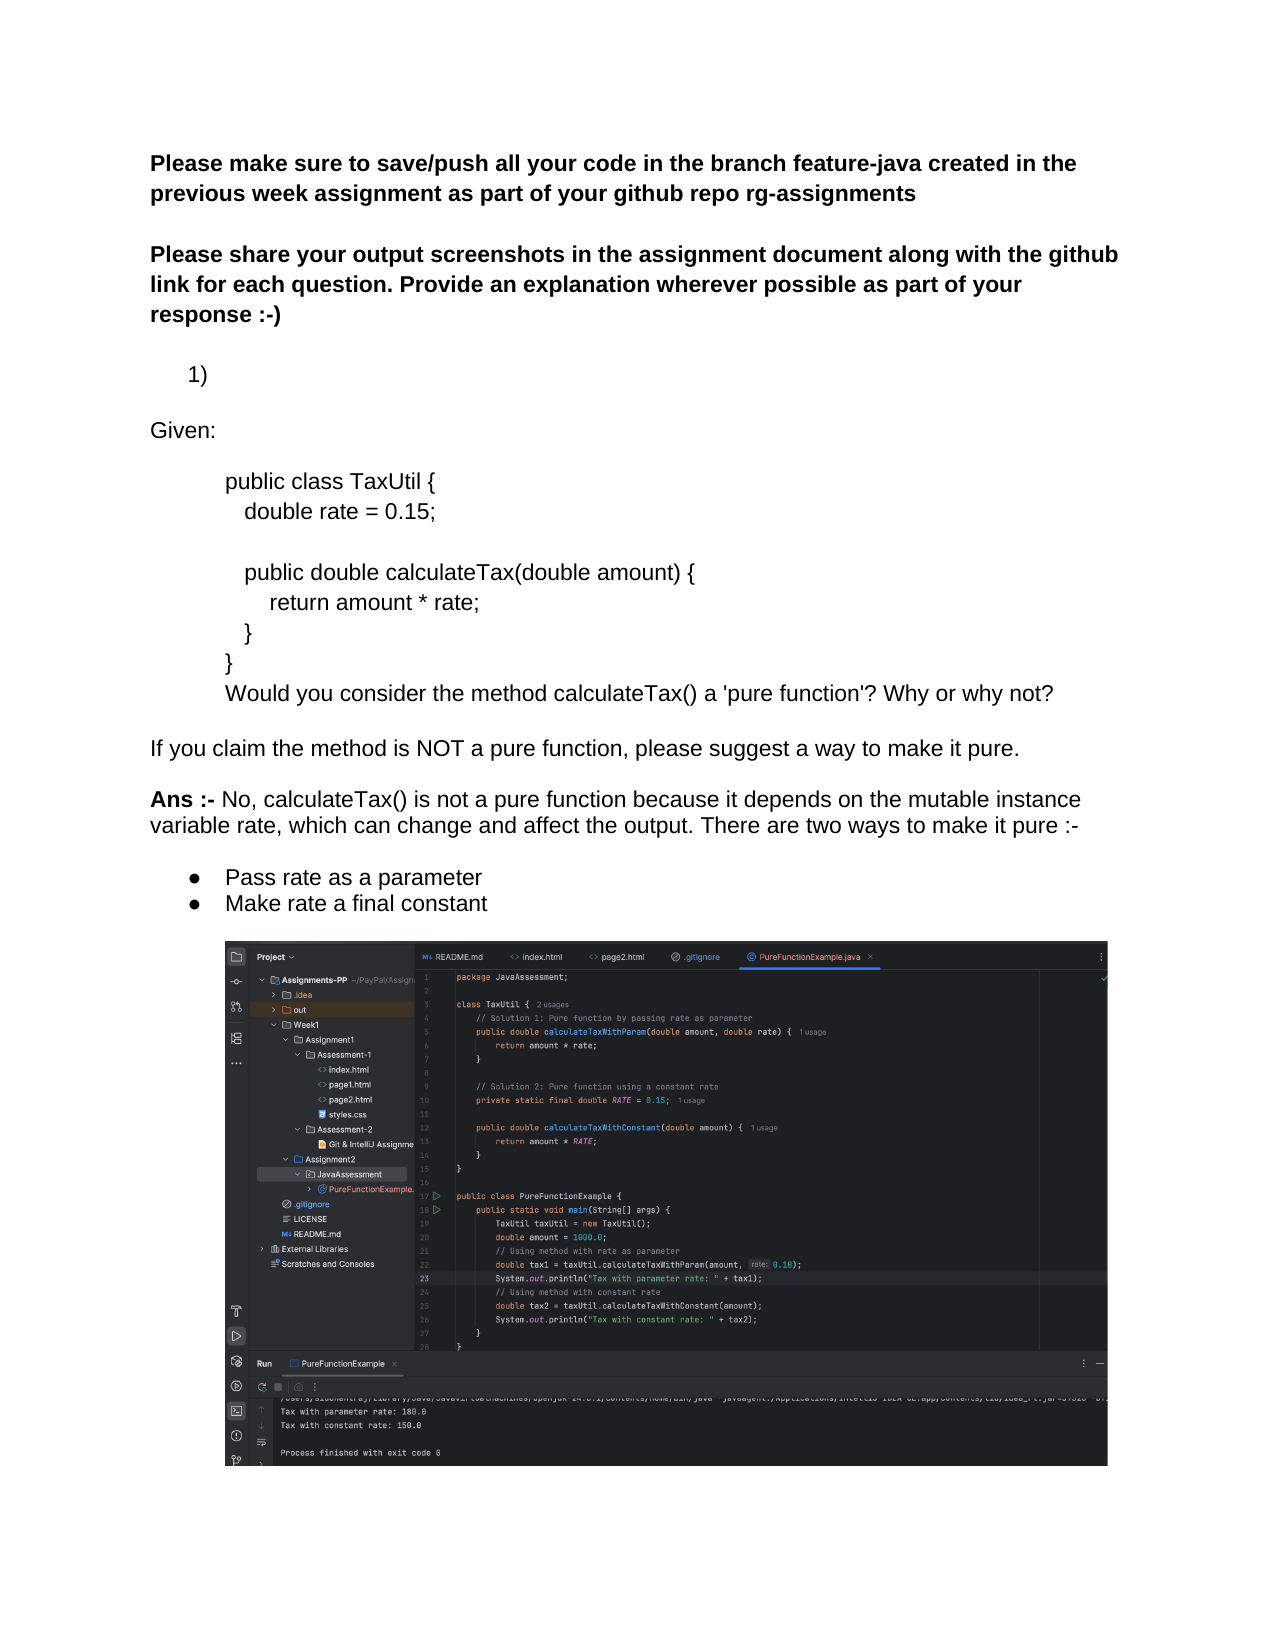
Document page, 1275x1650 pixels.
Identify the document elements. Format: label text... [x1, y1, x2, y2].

text Would you consider the method calculateTax() a 'pure function'? Why or why not? [225, 679, 1125, 706]
text Please make sure to save/push all your code in the branch feature-java created in the previous week assignment as part of your github repo rg-assignments [150, 150, 1125, 207]
text Please share your output screenshots in the assignment document along with the github link for each question. Provide an explanation wherever possible as part of your response :-) [150, 241, 1125, 327]
picture [225, 941, 1108, 1466]
text } [225, 619, 1125, 645]
text public class TaxUtil { [225, 468, 1125, 494]
list Pass rate as a parameter [187, 864, 1125, 890]
list Make rate a final constant [187, 890, 1125, 916]
text If you claim the method is NOT a pure function, please suggest a way to make it pure. [150, 735, 1125, 761]
text Ans :- No, calculateTax() is not a pure function because it depends on the mutable instance variable rate, which can change and affect the output. There are two ways to make it pure :- [150, 786, 1125, 839]
text } [225, 649, 1125, 676]
text public double calculateTax(double amount) { [225, 559, 1125, 585]
text double rate = 0.15; [225, 498, 1125, 524]
text Given: [150, 417, 1125, 443]
text return amount * rate; [225, 589, 1125, 615]
